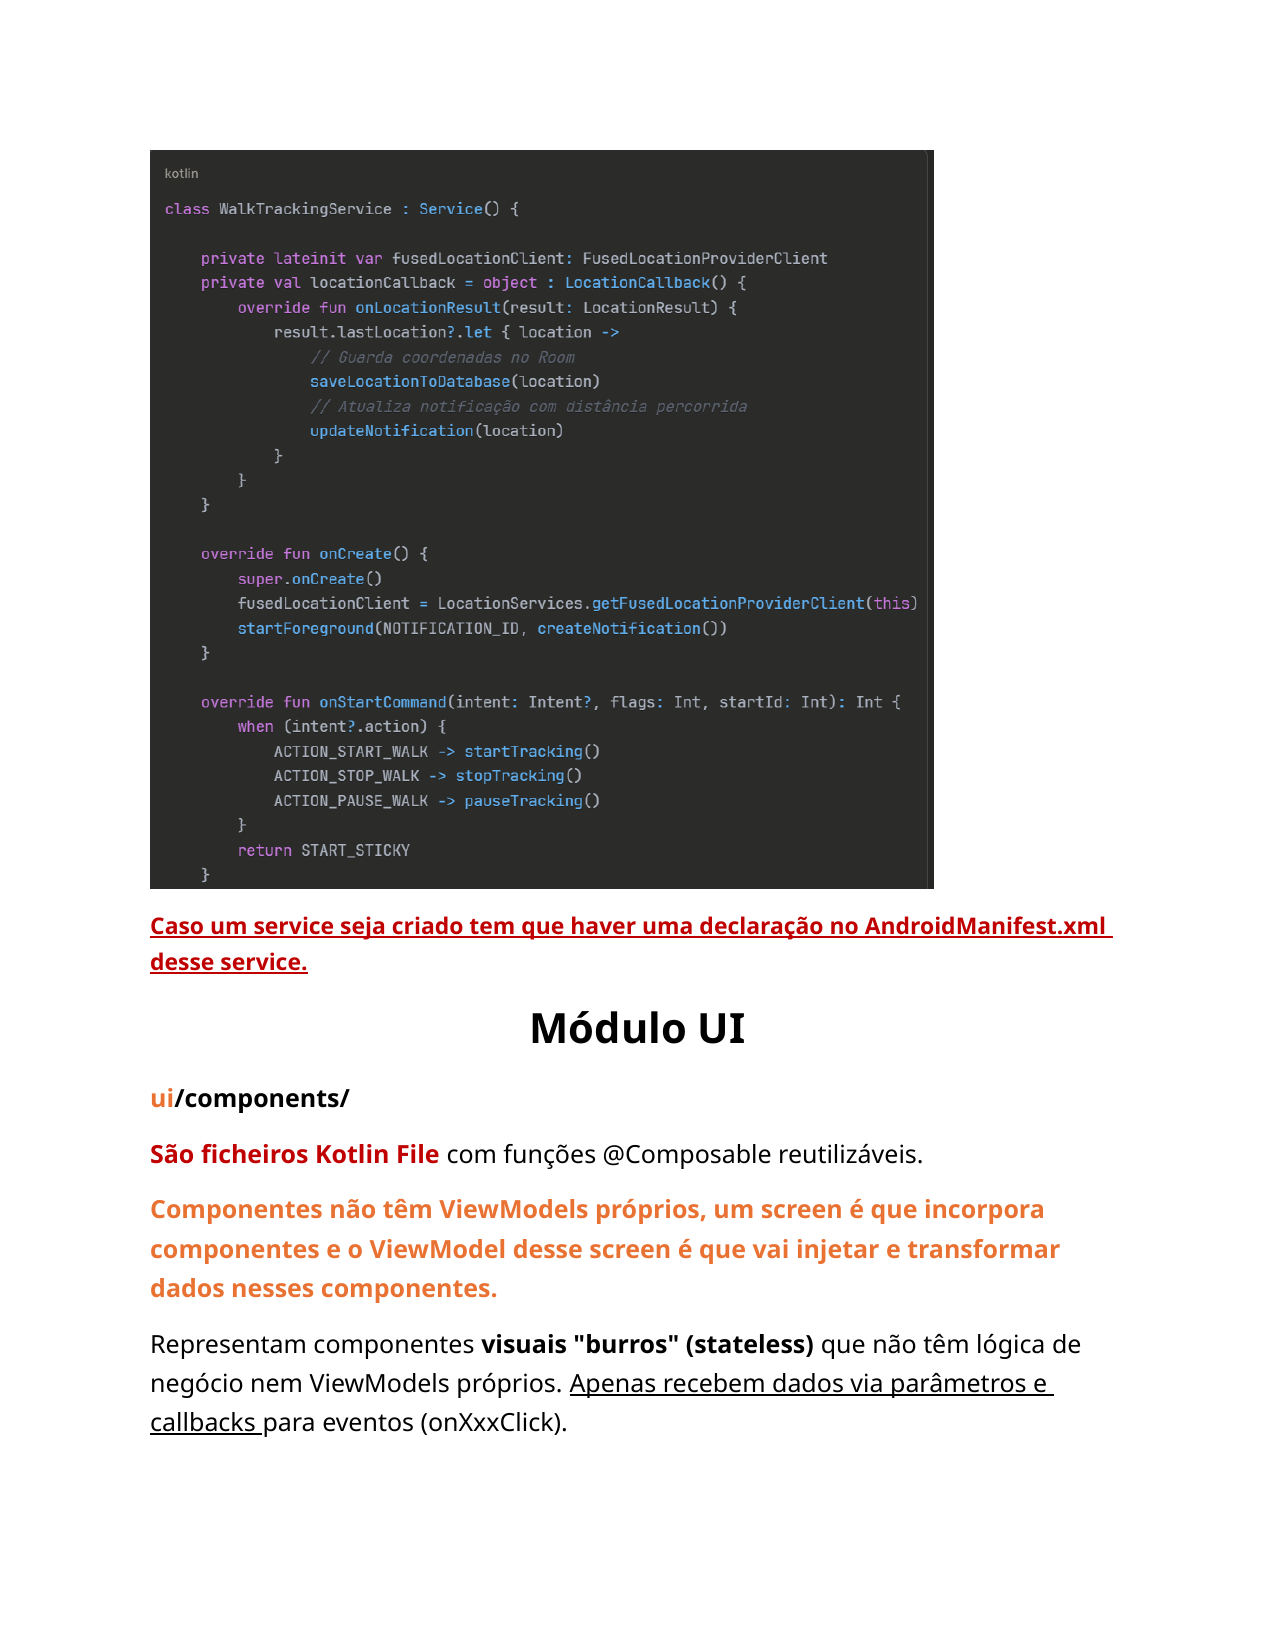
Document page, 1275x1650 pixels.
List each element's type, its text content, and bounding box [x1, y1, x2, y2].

text Componentes não têm ViewModels próprios, um screen é que incorpora componentes e o ViewModel desse screen é que vai injetar e transformar dados nesses componentes. [150, 1192, 1125, 1304]
text ui/components/ [150, 1080, 1125, 1114]
text Caso um service seja criado tem que haver uma declaração no AndroidManifest.xml desse service. [150, 910, 1125, 977]
picture [150, 150, 934, 889]
text São ficheiros Kotlin File com funções @Composable reutilizáveis. [150, 1136, 1125, 1170]
text Módulo UI [150, 998, 1125, 1055]
text Representam componentes visuais "burros" (stateless) que não têm lógica de negócio nem ViewModels próprios. Apenas recebem dados via parâmetros e callbacks para eventos (onXxxClick). [150, 1326, 1125, 1439]
